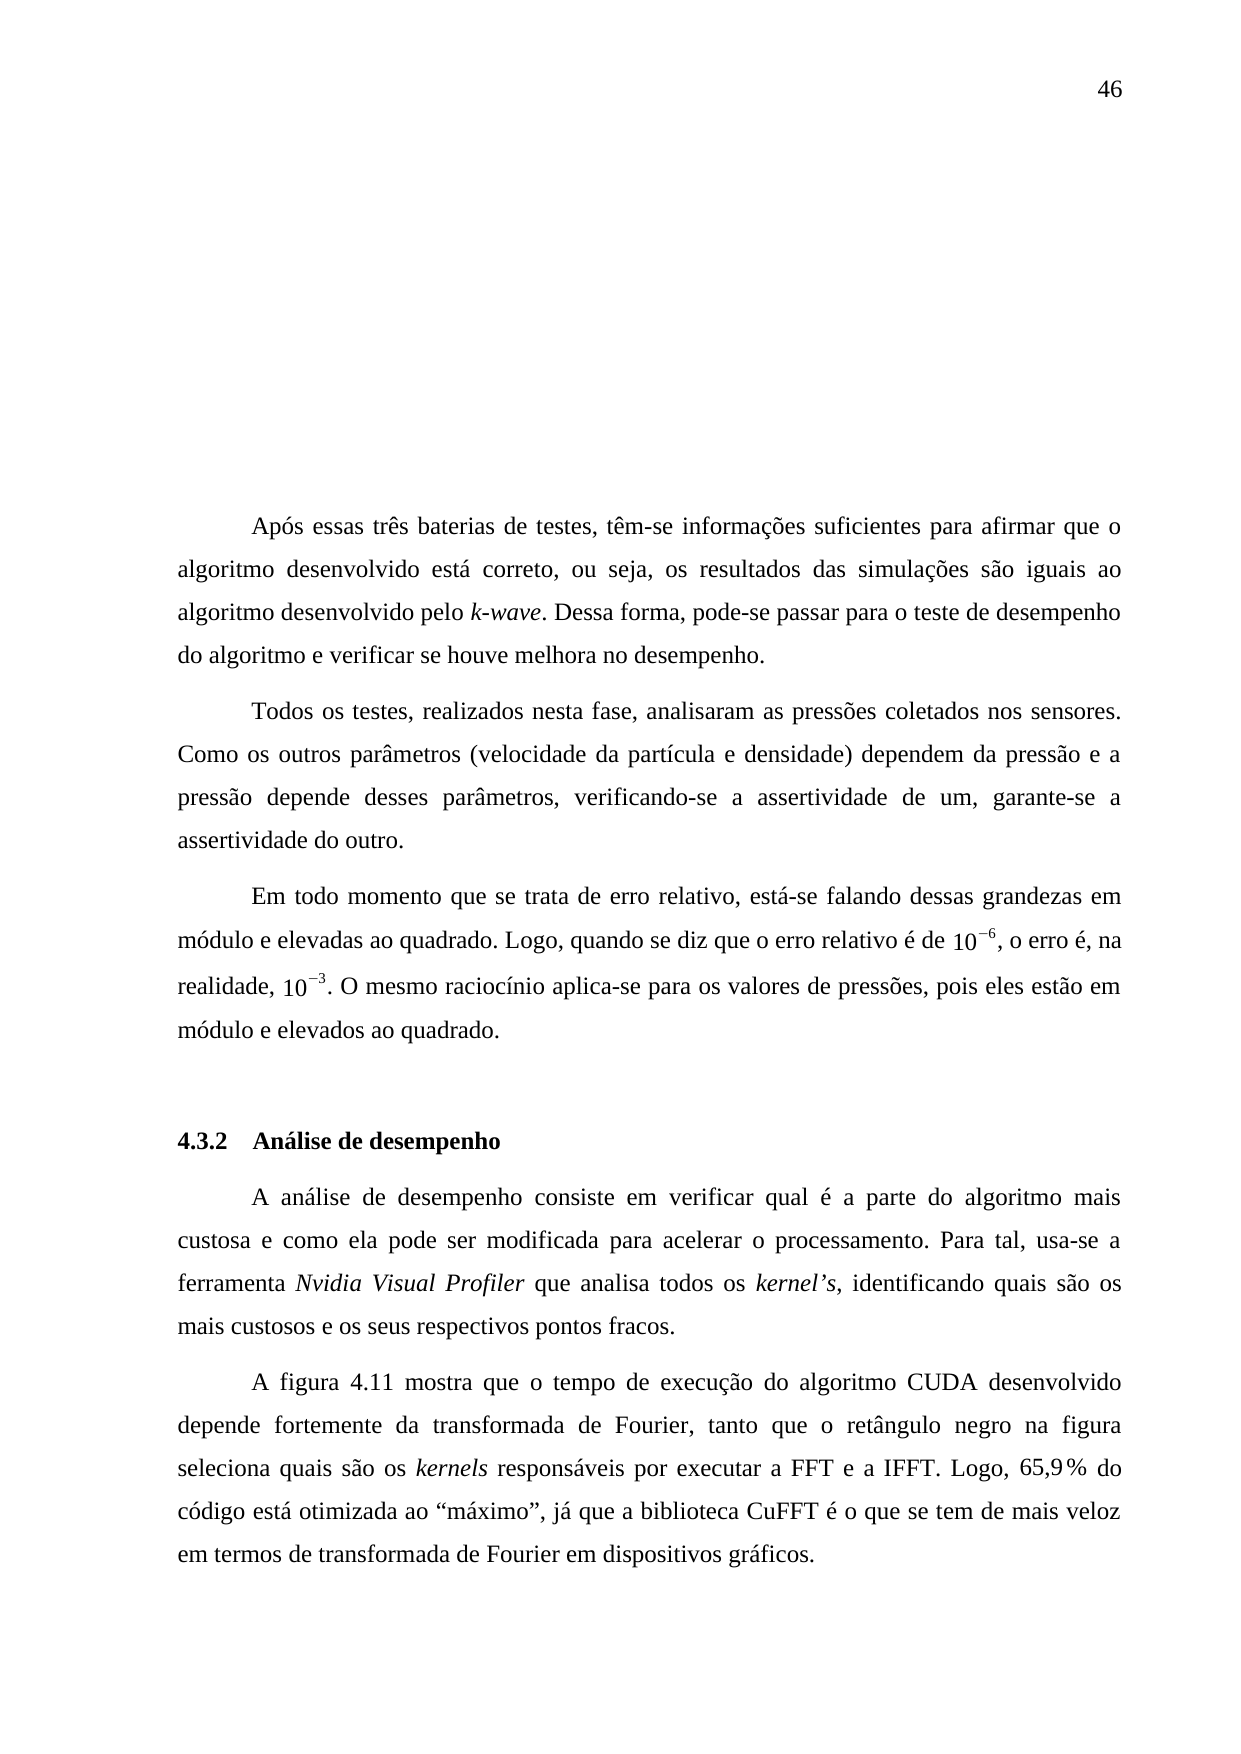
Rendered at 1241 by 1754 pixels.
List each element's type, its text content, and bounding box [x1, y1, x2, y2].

text Após essas três baterias de testes, têm-se informações suficientes para afirmar que o algoritmo desenvolvido está correto, ou seja, os resultados das simulações são iguais ao algoritmo desenvolvido pelo k-wave. Dessa forma, pode-se passar para o teste de desempenho do algoritmo e verificar se houve melhora no desempenho. [177, 511, 1122, 669]
text A análise de desempenho consiste em verificar qual é a parte do algoritmo mais custosa e como ela pode ser modificada para acelerar o processamento. Para tal, usa-se a ferramenta Nvidia Visual Profiler que analisa todos os kernel’s, identificando quais são os mais custosos e os seus respectivos pontos fracos. [177, 1182, 1122, 1340]
subtitle Análise de desempenho [177, 1126, 1122, 1155]
text Em todo momento que se trata de erro relativo, está-se falando dessas grandezas em módulo e elevadas ao quadrado. Logo, quando se diz que o erro relativo é de , o erro é, na realidade, . O mesmo raciocínio aplica-se para os valores de pressões, pois eles estão em módulo e elevados ao quadrado. [177, 881, 1122, 1044]
text Todos os testes, realizados nesta fase, analisaram as pressões coletados nos sensores. Como os outros parâmetros (velocidade da partícula e densidade) dependem da pressão e a pressão depende desses parâmetros, verificando-se a assertividade de um, garante-se a assertividade do outro. [177, 696, 1122, 854]
